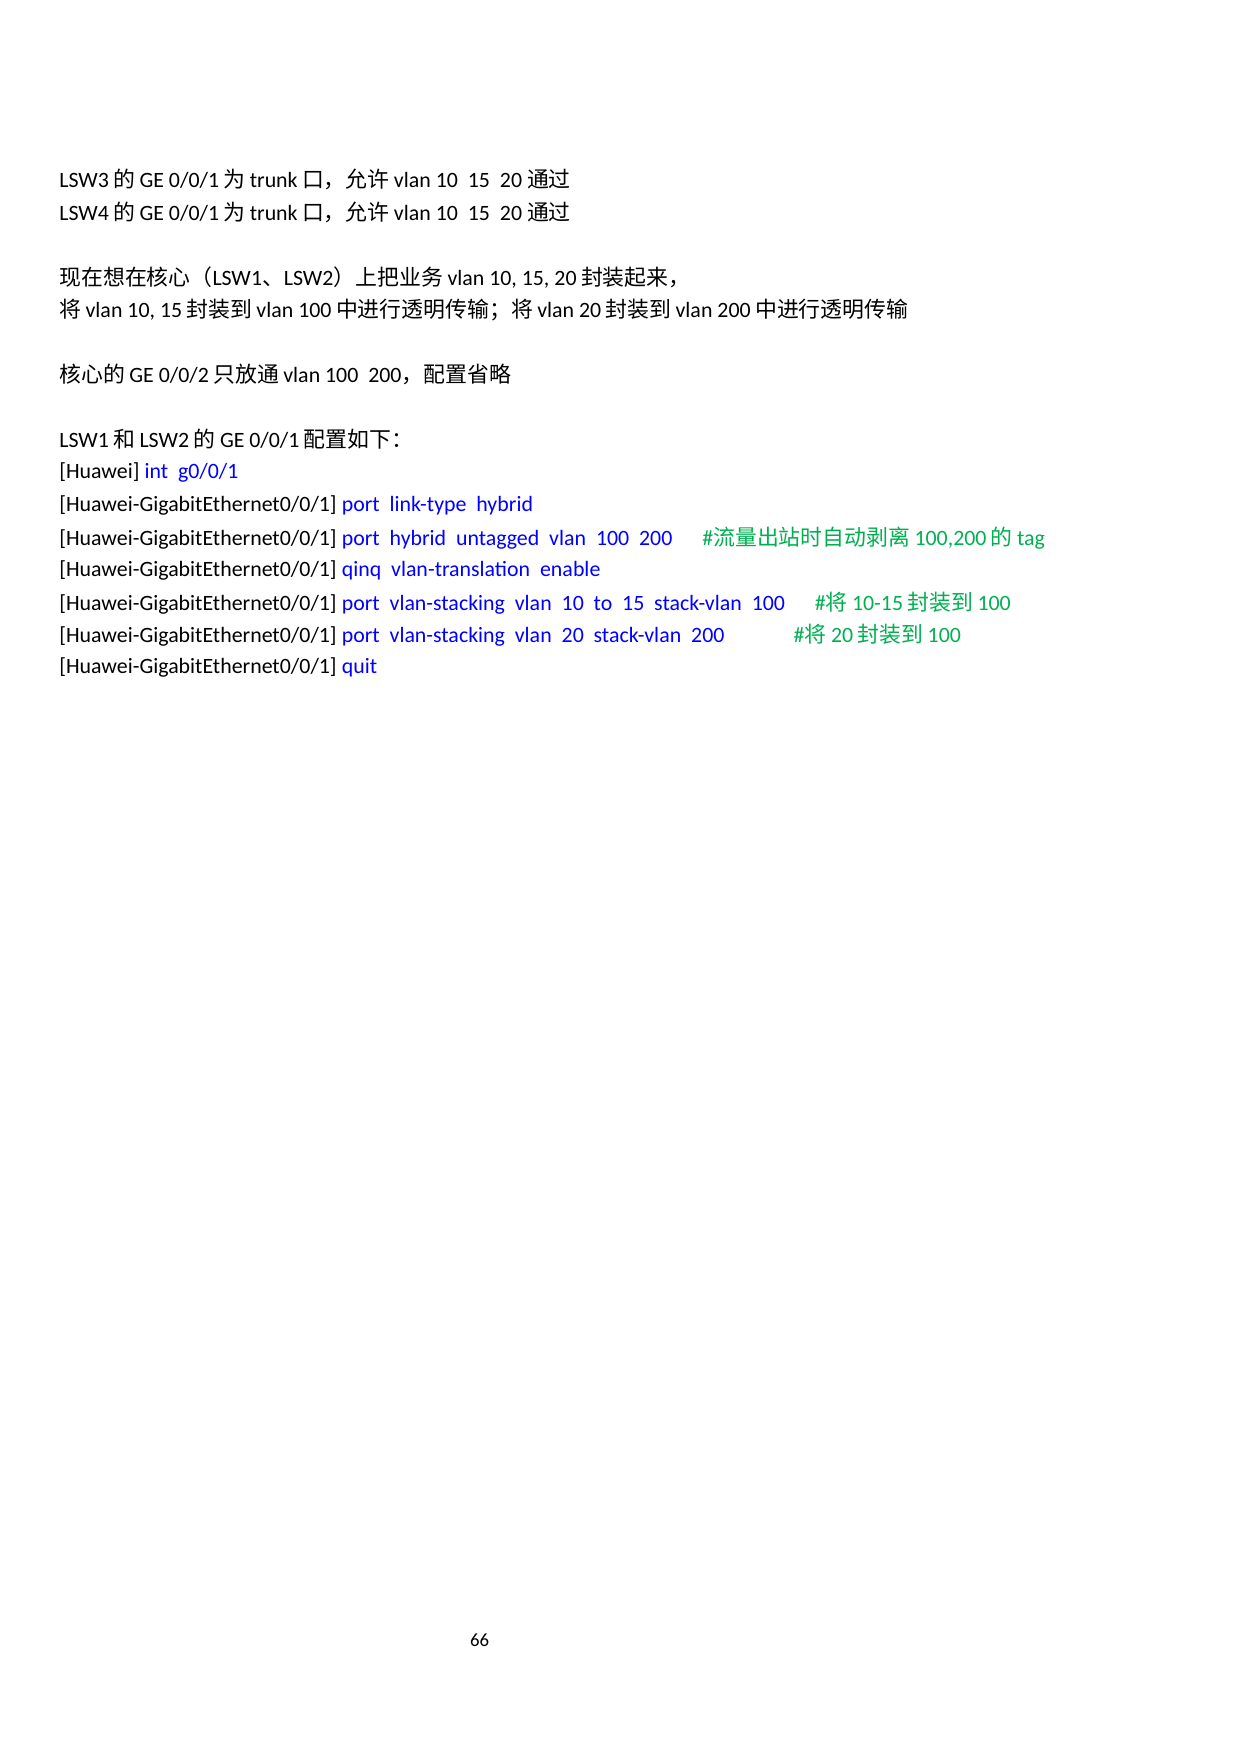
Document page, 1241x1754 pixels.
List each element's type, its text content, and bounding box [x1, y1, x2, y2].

text 核心的GE 0/0/2只放通vlan 100 200，配置省略 [59, 357, 1181, 389]
text LSW3的GE 0/0/1为trunk口，允许vlan 10 15 20 通过 [59, 162, 1181, 194]
text [Huawei-GigabitEthernet0/0/1] port vlan-stacking vlan 10 to 15 stack-vlan 100 #将10-15封装到100 [59, 584, 1181, 617]
text 现在想在核心（LSW1、LSW2）上把业务vlan 10, 15, 20封装起来， [59, 259, 1181, 292]
text 将vlan 10, 15封装到vlan 100中进行透明传输；将vlan 20封装到vlan 200中进行透明传输 [59, 292, 1181, 324]
text [Huawei-GigabitEthernet0/0/1] quit [59, 649, 1181, 682]
text [Huawei-GigabitEthernet0/0/1] port link-type hybrid [59, 487, 1181, 519]
text LSW4的GE 0/0/1为trunk口，允许vlan 10 15 20 通过 [59, 194, 1181, 227]
text [Huawei-GigabitEthernet0/0/1] port vlan-stacking vlan 20 stack-vlan 200 #将20封装到100 [59, 617, 1181, 649]
text [Huawei-GigabitEthernet0/0/1] port hybrid untagged vlan 100 200 #流量出站时自动剥离100,200的tag [59, 519, 1181, 552]
text [Huawei-GigabitEthernet0/0/1] qinq vlan-translation enable [59, 552, 1181, 584]
text LSW1和LSW2的GE 0/0/1配置如下： [59, 422, 1181, 454]
text [Huawei] int g0/0/1 [59, 454, 1181, 487]
